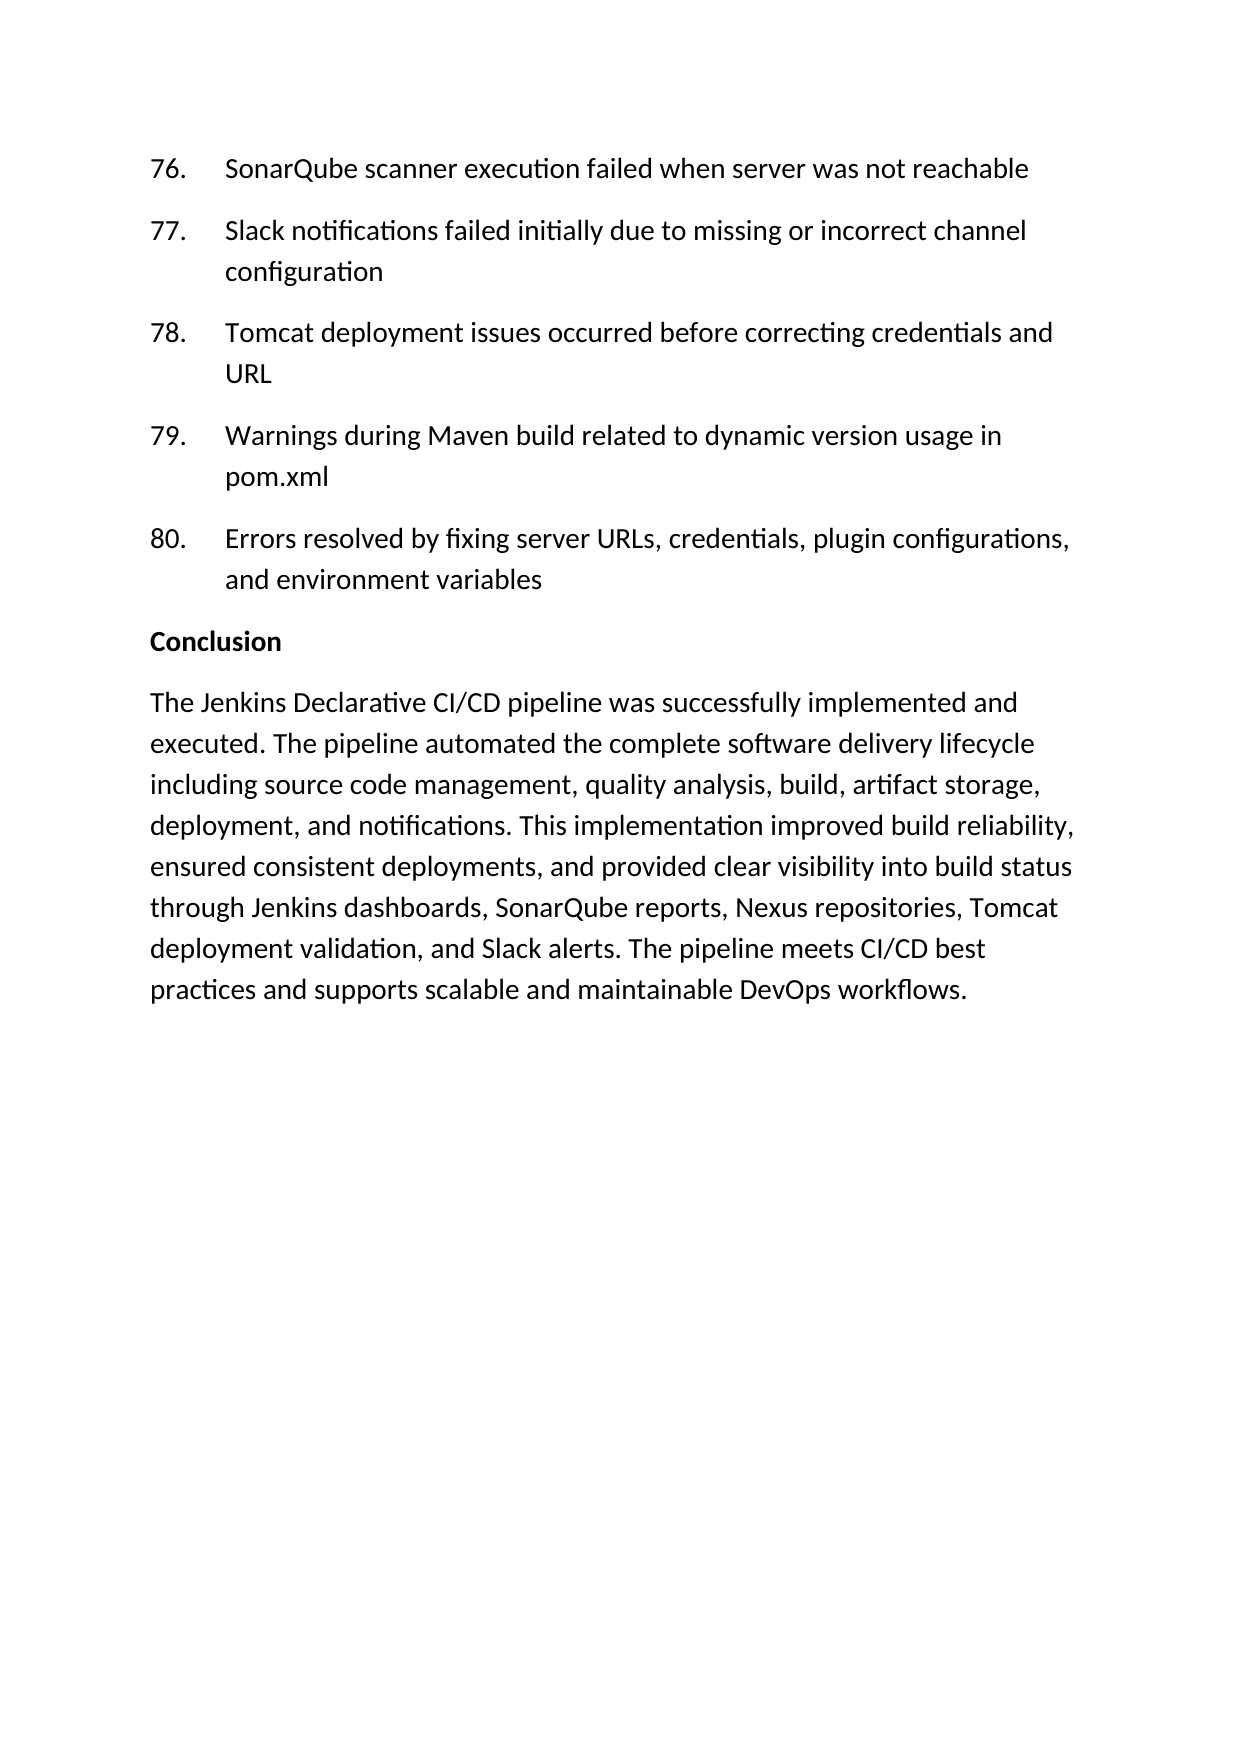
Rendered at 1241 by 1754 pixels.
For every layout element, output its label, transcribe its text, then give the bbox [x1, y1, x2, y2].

text The Jenkins Declarative CI/CD pipeline was successfully implemented and executed. The pipeline automated the complete software delivery lifecycle including source code management, quality analysis, build, artifact storage, deployment, and notifications. This implementation improved build reliability, ensured consistent deployments, and provided clear visibility into build status through Jenkins dashboards, SonarQube reports, Nexus repositories, Tomcat deployment validation, and Slack alerts. The pipeline meets CI/CD best practices and supports scalable and maintainable DevOps workflows. [150, 684, 1090, 1007]
list SonarQube scanner execution failed when server was not reachable [150, 150, 1090, 186]
list Errors resolved by fixing server URLs, credentials, plugin configurations, and environment variables [150, 520, 1090, 596]
list Warnings during Maven build related to dynamic version usage in pom.xml [150, 417, 1090, 494]
list Slack notifications failed initially due to missing or incorrect channel configuration [150, 212, 1090, 288]
text Conclusion [150, 623, 1090, 658]
list Tomcat deployment issues occurred before correcting credentials and URL [150, 314, 1090, 391]
